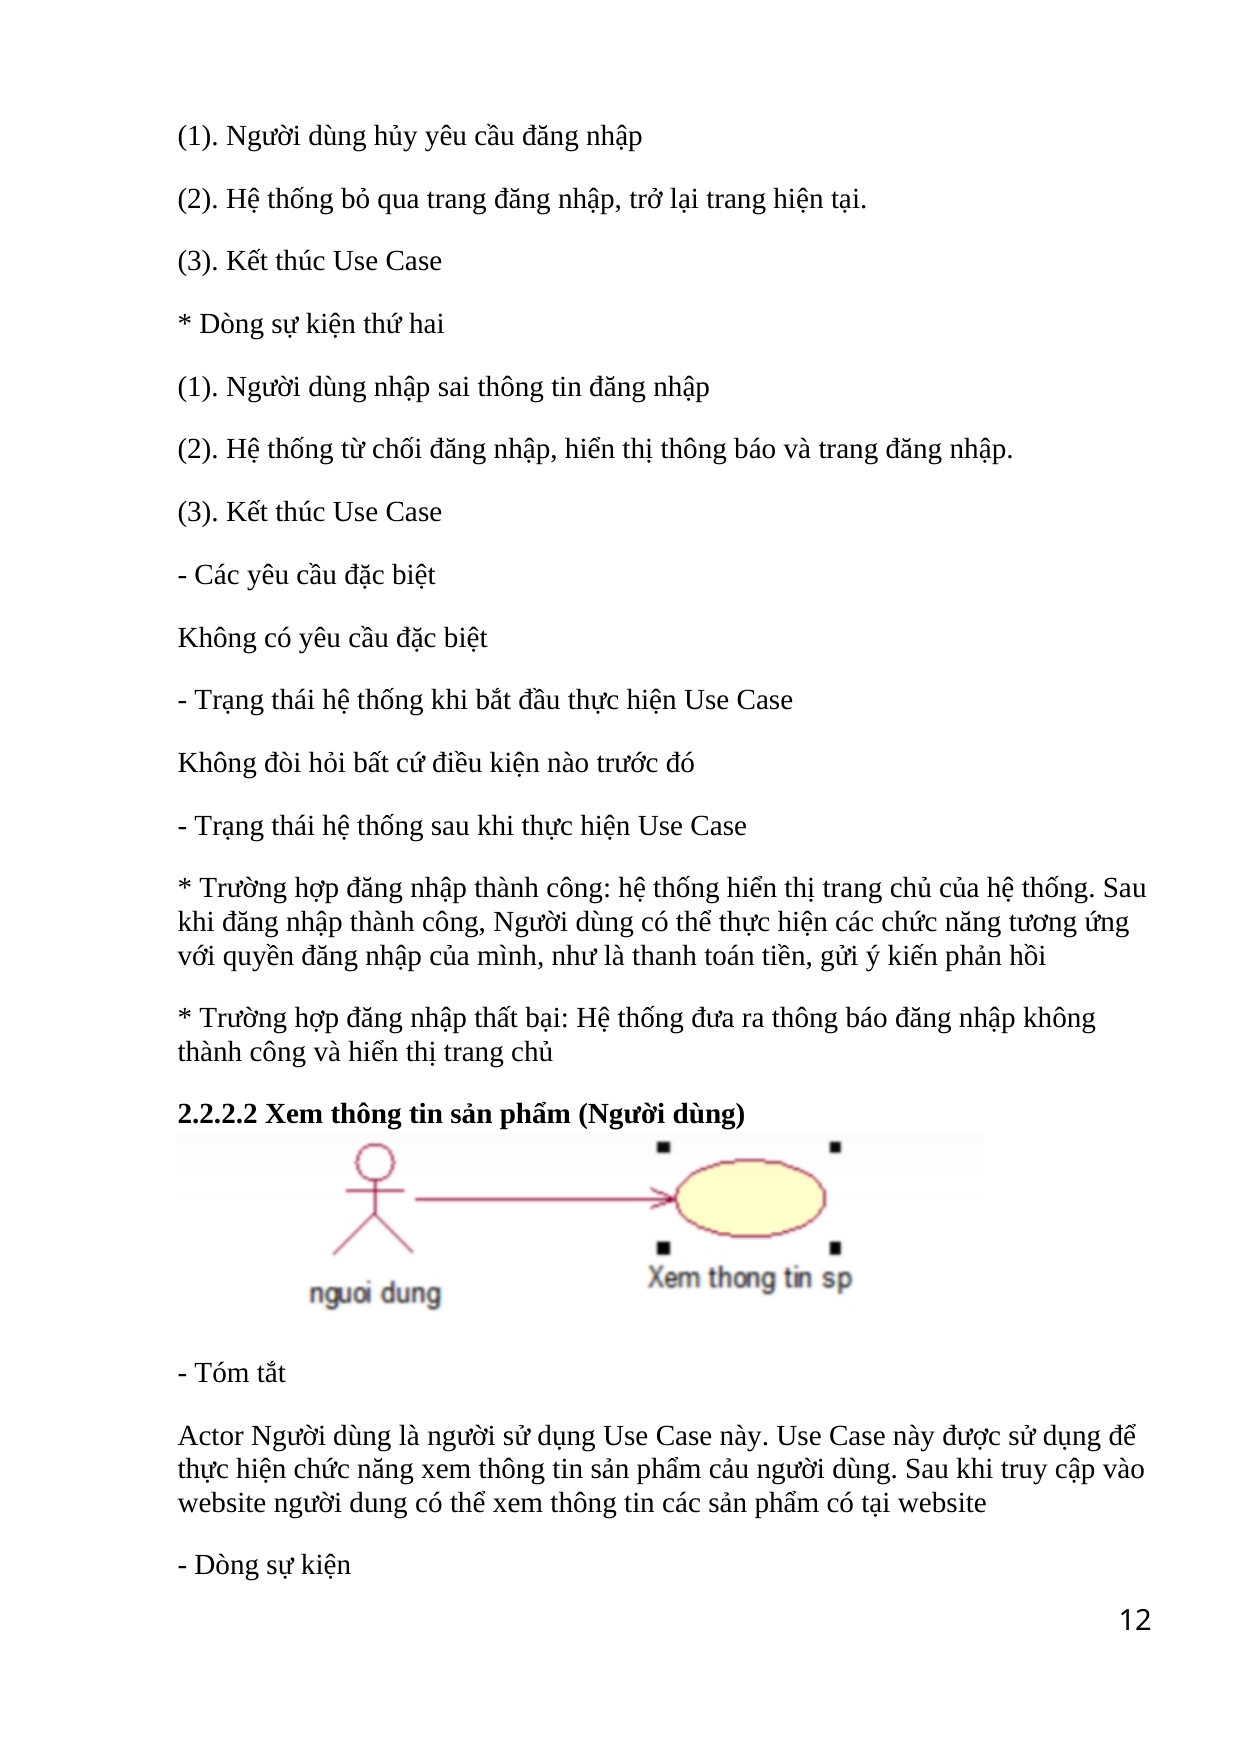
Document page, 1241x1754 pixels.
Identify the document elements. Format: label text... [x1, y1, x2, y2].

text (2). Hệ thống từ chối đăng nhập, hiển thị thông báo và trang đăng nhập. [177, 432, 1152, 465]
text - Trạng thái hệ thống sau khi thực hiện Use Case [177, 808, 1152, 841]
text * Trường hợp đăng nhập thất bại: Hệ thống đưa ra thông báo đăng nhập không thành công và hiển thị trang chủ [177, 1000, 1152, 1067]
text Không có yêu cầu đặc biệt [177, 620, 1152, 653]
text (3). Kết thúc Use Case [177, 243, 1152, 277]
text (1). Người dùng nhập sai thông tin đăng nhập [177, 369, 1152, 402]
text * Trường hợp đăng nhập thành công: hệ thống hiển thị trang chủ của hệ thống. Sau khi đăng nhập thành công, Người dùng có thể thực hiện các chức năng tương ứng với quyền đăng nhập của mình, như là thanh toán tiền, gửi ý kiến phản hồi [177, 871, 1152, 971]
text - Trạng thái hệ thống khi bắt đầu thực hiện Use Case [177, 682, 1152, 716]
text - Dòng sự kiện [177, 1547, 1152, 1581]
text * Dòng sự kiện thứ hai [177, 306, 1152, 340]
text Actor Người dùng là người sử dụng Use Case này. Use Case này được sử dụng để thực hiện chức năng xem thông tin sản phẩm cảu người dùng. Sau khi truy cập vào website người dung có thể xem thông tin các sản phẩm có tại website [177, 1418, 1152, 1518]
text - Tóm tắt [177, 1355, 1152, 1388]
subtitle 2.2.2.2 Xem thông tin sản phẩm (Người dùng) [177, 1097, 1152, 1130]
text (1). Người dùng hủy yêu cầu đăng nhập [177, 118, 1152, 152]
text (3). Kết thúc Use Case [177, 494, 1152, 528]
picture [177, 1132, 984, 1324]
text Không đòi hỏi bất cứ điều kiện nào trước đó [177, 745, 1152, 779]
text (2). Hệ thống bỏ qua trang đăng nhập, trở lại trang hiện tại. [177, 181, 1152, 214]
text - Các yêu cầu đặc biệt [177, 557, 1152, 591]
